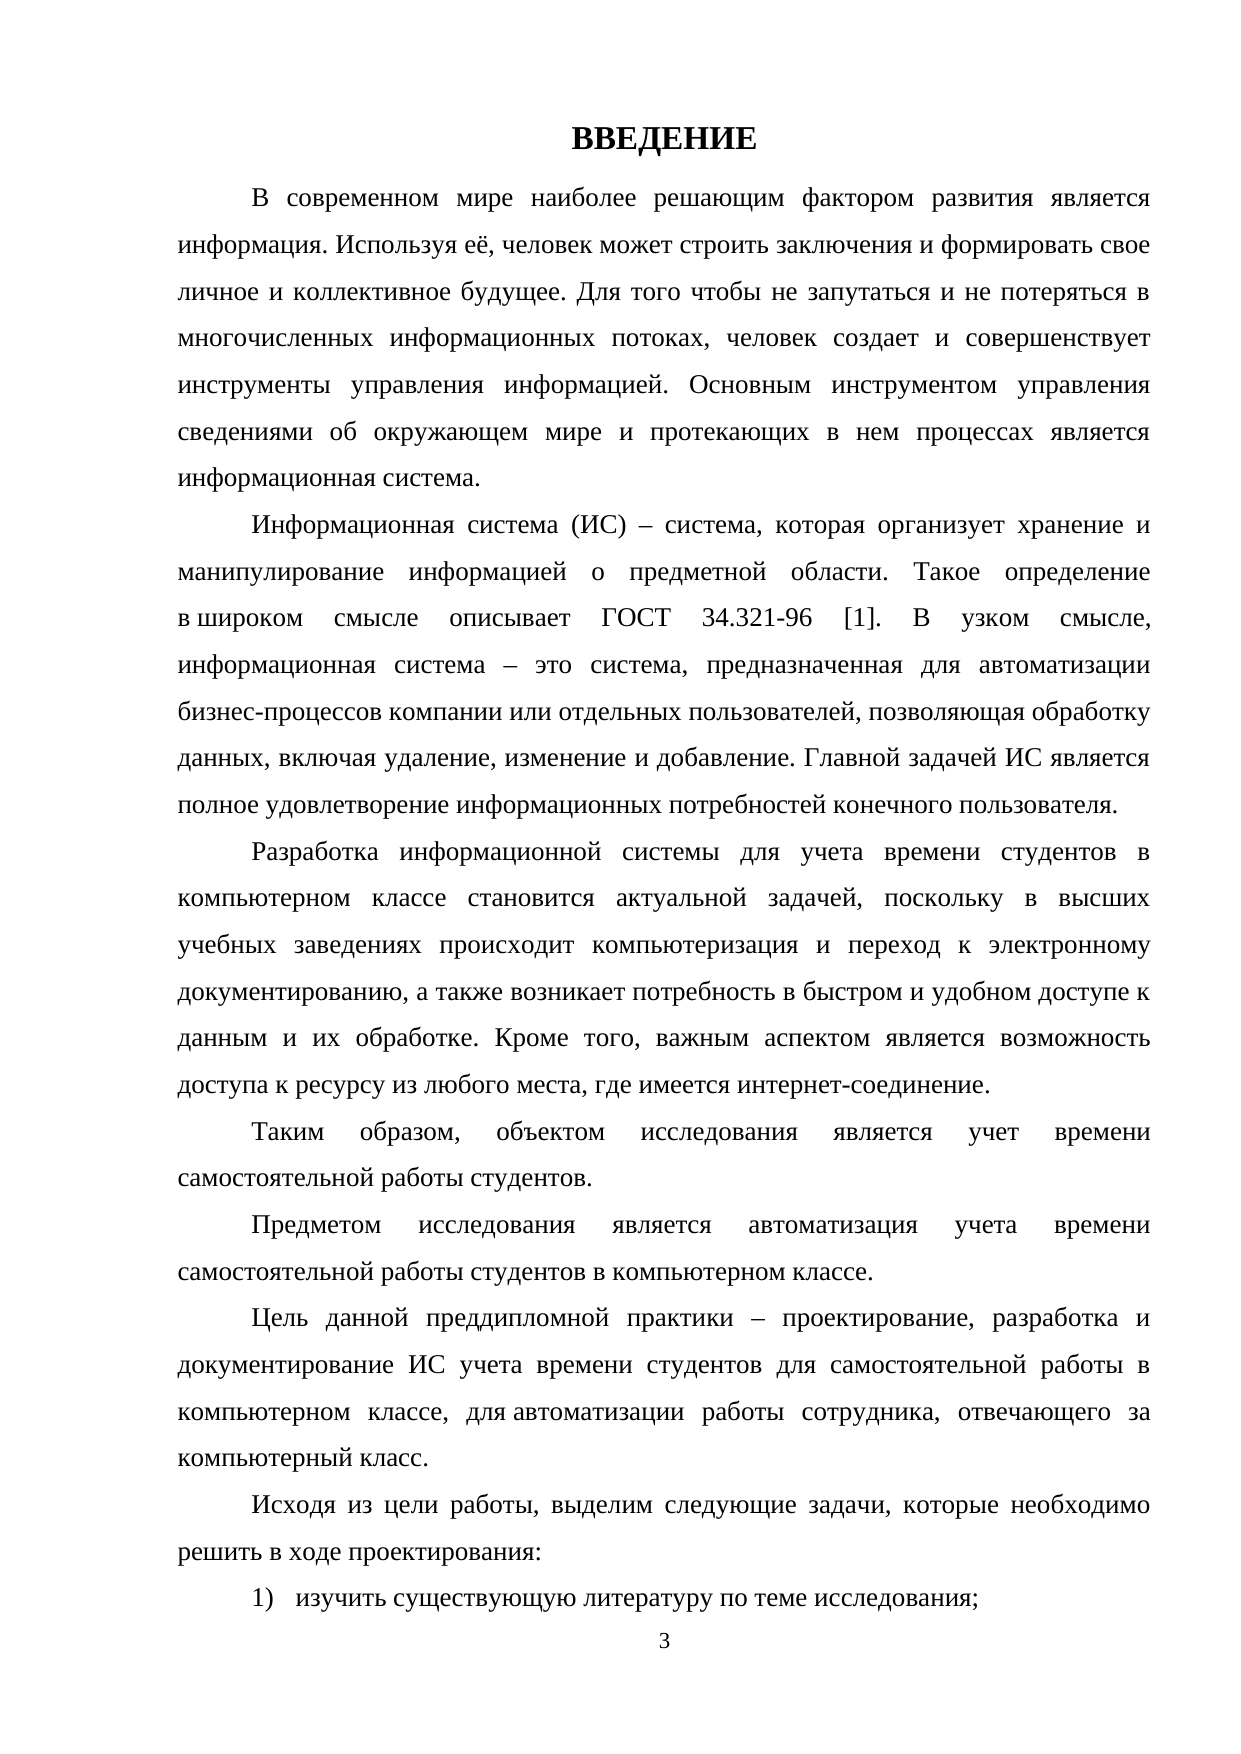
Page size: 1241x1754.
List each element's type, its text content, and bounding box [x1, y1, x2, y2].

text Информационная система (ИС) – система, которая организует хранение и манипулирование информацией о предметной области. Такое определение в широком смысле описывает ГОСТ 34.321-96 [1]. В узком смысле, информационная система – это система, предназначенная для автоматизации бизнес-процессов компании или отдельных пользователей, позволяющая обработку данных, включая удаление, изменение и добавление. Главной задачей ИС является полное удовлетворение информационных потребностей конечного пользователя. [177, 508, 1152, 819]
text В современном мире наиболее решающим фактором развития является информация. Используя её, человек может строить заключения и формировать свое личное и коллективное будущее. Для того чтобы не запутаться и не потеряться в многочисленных информационных потоках, человек создает и совершенствует инструменты управления информацией. Основным инструментом управления сведениями об окружающем мире и протекающих в нем процессах является информационная система. [177, 181, 1152, 493]
text Цель данной преддипломной практики – проектирование, разработка и документирование ИС учета времени студентов для самостоятельной работы в компьютерном классе, для автоматизации работы сотрудника, отвечающего за компьютерный класс. [177, 1301, 1152, 1473]
text Предметом исследования является автоматизация учета времени самостоятельной работы студентов в компьютерном классе. [177, 1208, 1152, 1286]
text изучить существующую литературу по теме исследования; [251, 1581, 1152, 1613]
text Исходя из цели работы, выделим следующие задачи, которые необходимо решить в ходе проектирования: [177, 1488, 1152, 1566]
text Таким образом, объектом исследования является учет времени самостоятельной работы студентов. [177, 1115, 1152, 1193]
text Разработка информационной системы для учета времени студентов в компьютерном классе становится актуальной задачей, поскольку в высших учебных заведениях происходит компьютеризация и переход к электронному документированию, а также возникает потребность в быстром и удобном доступе к данным и их обработке. Кроме того, важным аспектом является возможность доступа к ресурсу из любого места, где имеется интернет-соединение. [177, 835, 1152, 1099]
text ВВЕДЕНИЕ [177, 118, 1152, 156]
